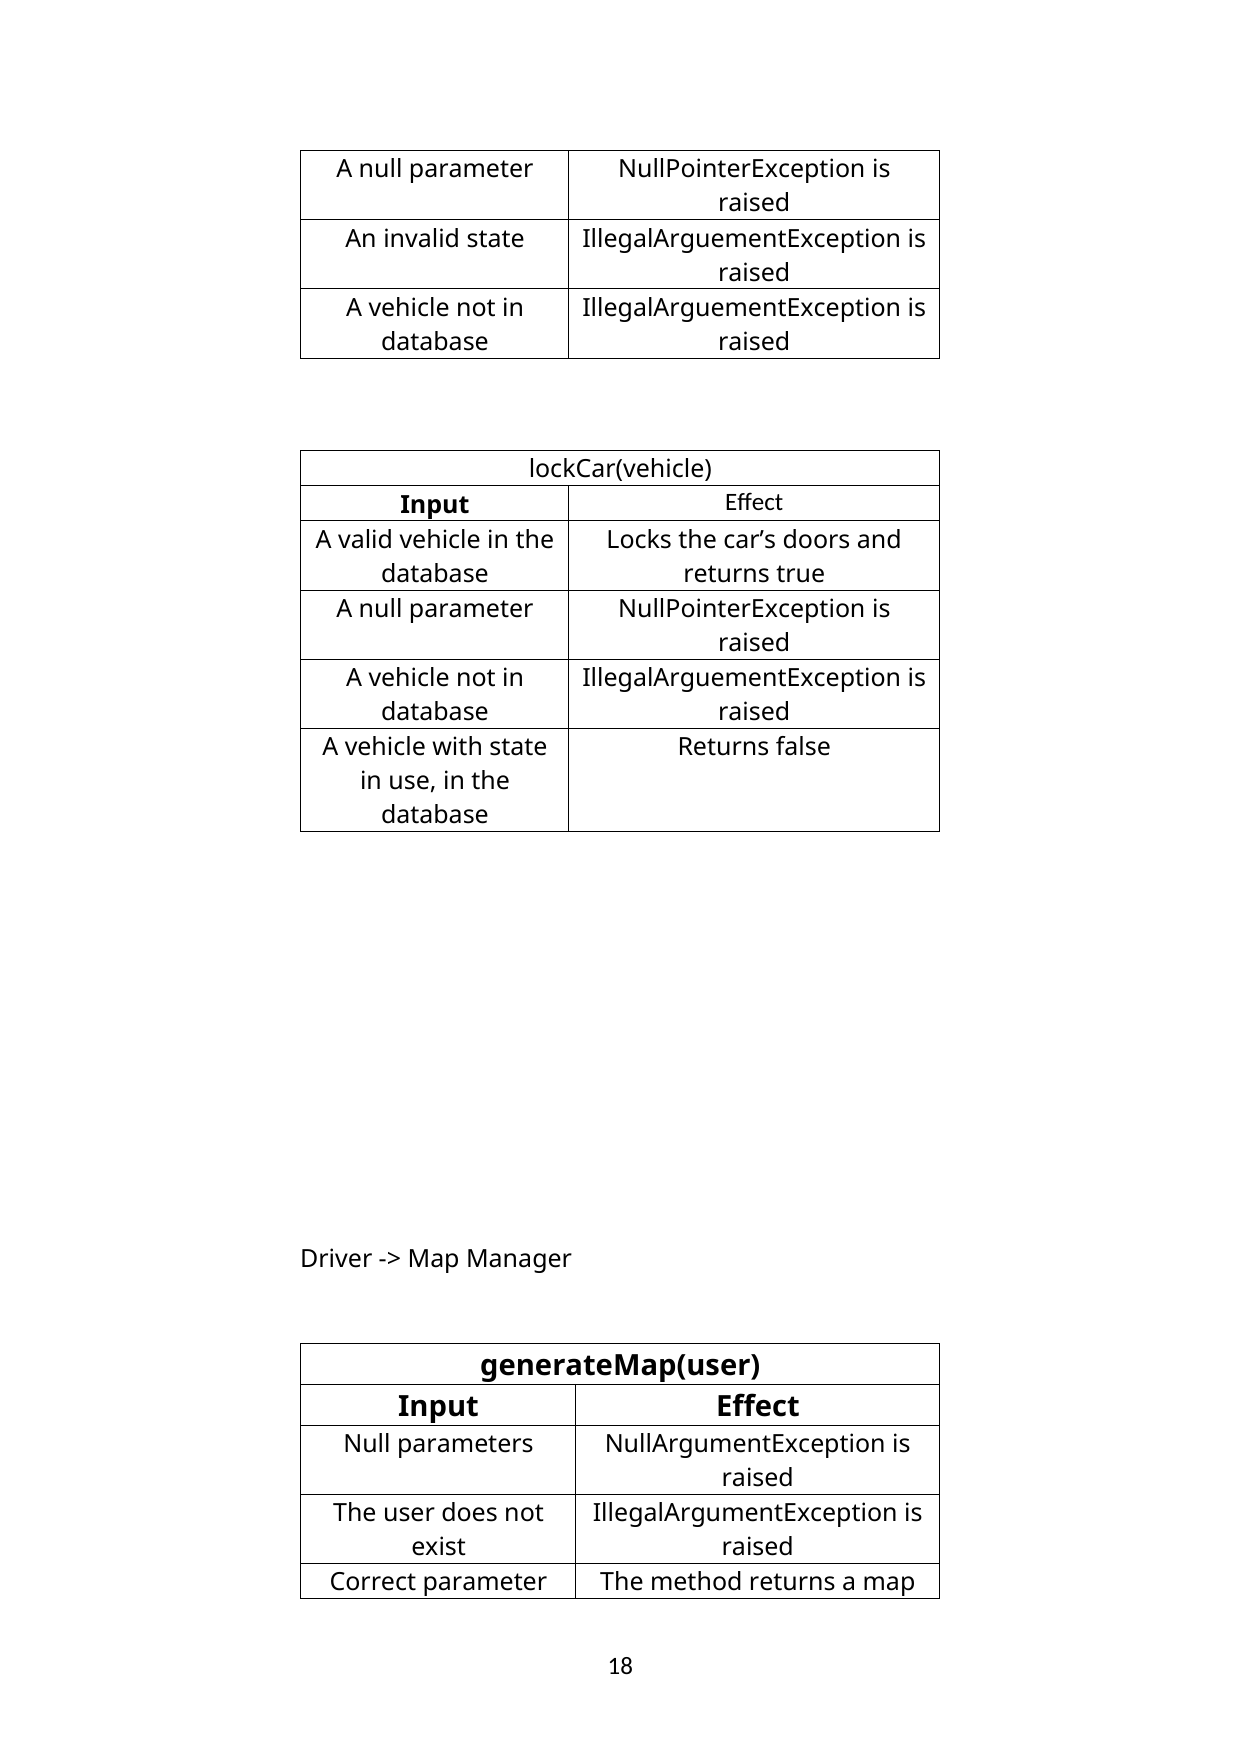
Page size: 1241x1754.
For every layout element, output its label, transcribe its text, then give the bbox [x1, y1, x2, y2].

table_cell Locks the car’s doors and returns true [569, 521, 939, 589]
table_cell A vehicle not in database [301, 289, 568, 357]
table_cell Effect [569, 486, 939, 520]
table_cell Effect [576, 1385, 939, 1424]
table_header lockCar(vehicle) [301, 451, 939, 485]
table_cell IllegalArguementException is raised [569, 660, 939, 728]
text Driver -> Map Manager [300, 1241, 940, 1275]
table_cell A valid vehicle in the database [301, 521, 568, 589]
table_cell IllegalArgumentException is raised [576, 1495, 939, 1563]
table_cell IllegalArguementException is raised [569, 220, 939, 288]
table_cell A vehicle with state in use, in the database [301, 729, 568, 831]
table_header generateMap(user) [301, 1344, 939, 1384]
table_cell A null parameter [301, 151, 568, 219]
table_cell The user does not exist [301, 1495, 575, 1563]
table_cell NullArgumentException is raised [576, 1426, 939, 1494]
table_cell A null parameter [301, 591, 568, 659]
table_cell Null parameters [301, 1426, 575, 1494]
table_cell NullPointerException is raised [569, 151, 939, 219]
table_cell Input [301, 486, 568, 520]
table_cell Correct parameter [301, 1564, 575, 1598]
table_cell Returns false [569, 729, 939, 831]
table_cell IllegalArguementException is raised [569, 289, 939, 357]
table_cell Input [301, 1385, 575, 1424]
table_cell A vehicle not in database [301, 660, 568, 728]
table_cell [576, 1564, 939, 1598]
table_cell An invalid state [301, 220, 568, 288]
table_cell NullPointerException is raised [569, 591, 939, 659]
